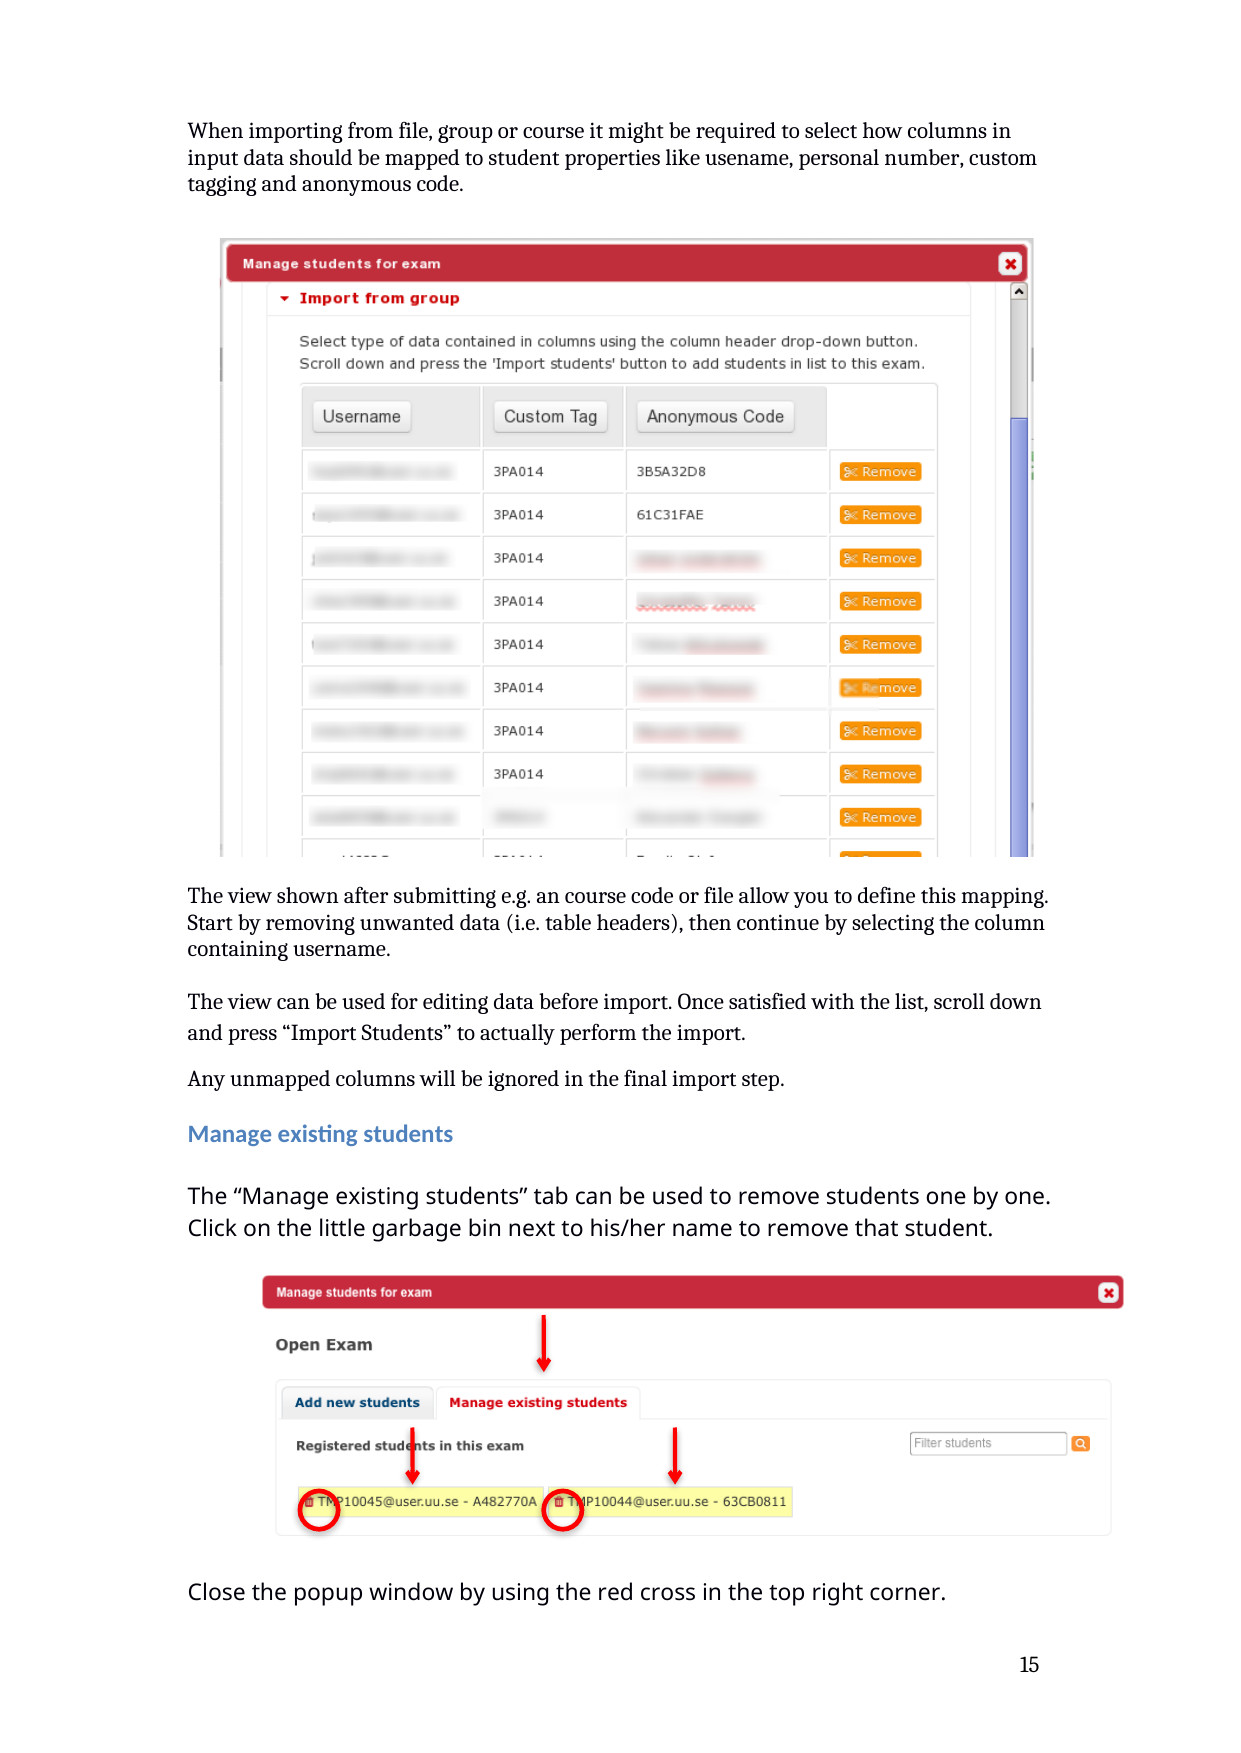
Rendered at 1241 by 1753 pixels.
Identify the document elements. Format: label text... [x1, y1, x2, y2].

subtitle Manage existing students [187, 1118, 1053, 1149]
picture [219, 238, 1034, 857]
text The view shown after submitting e.g. an course code or file allow you to define this mapping. Start by removing unwanted data (i.e. table headers), then continue by selecting the column containing username. [187, 883, 1053, 962]
text When importing from file, group or course it might be required to select how columns in input data should be mapped to student properties like usename, personal number, custom tagging and anonymous code. [187, 118, 1053, 197]
text The view can be used for editing data before import. Once satisfied with the list, scroll down and press “Import Students” to actually perform the import. [187, 988, 1053, 1046]
text Any unmapped columns will be ignored in the final import step. [187, 1066, 1053, 1092]
picture [261, 1274, 1126, 1537]
text The “Manage existing students” tab can be used to remove students one by one. Click on the little garbage bin next to his/her name to remove that student. [187, 1180, 1053, 1243]
text Close the popup window by using the red cross in the top right corner. [187, 1576, 1053, 1607]
